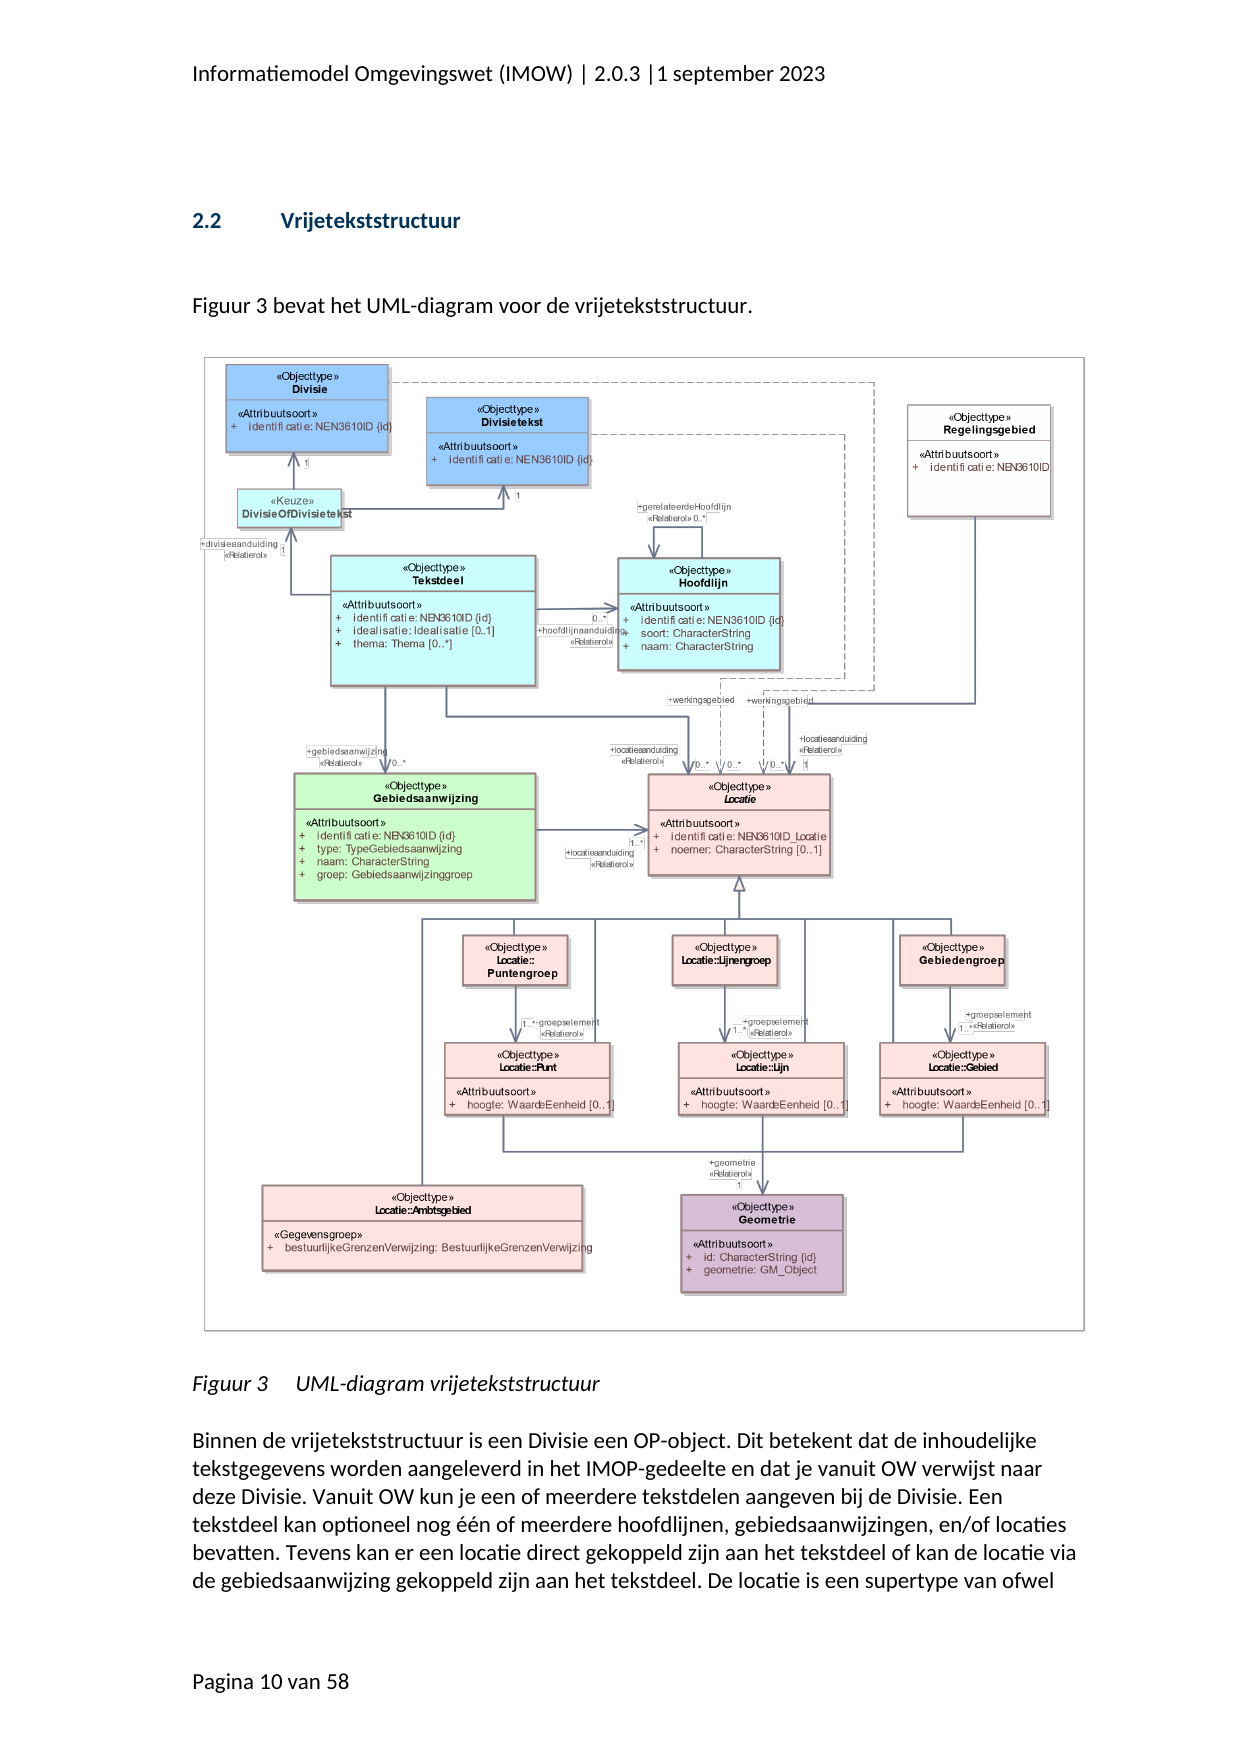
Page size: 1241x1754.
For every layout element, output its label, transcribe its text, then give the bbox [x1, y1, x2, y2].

text UML-diagram vrijetekststructuur [192, 1369, 1092, 1397]
text Figuur 3 bevat het UML-diagram voor de vrijetekststructuur. [192, 292, 1092, 319]
picture [192, 348, 1093, 1340]
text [192, 1426, 1092, 1594]
subtitle Vrijetekststructuur [192, 206, 1092, 234]
